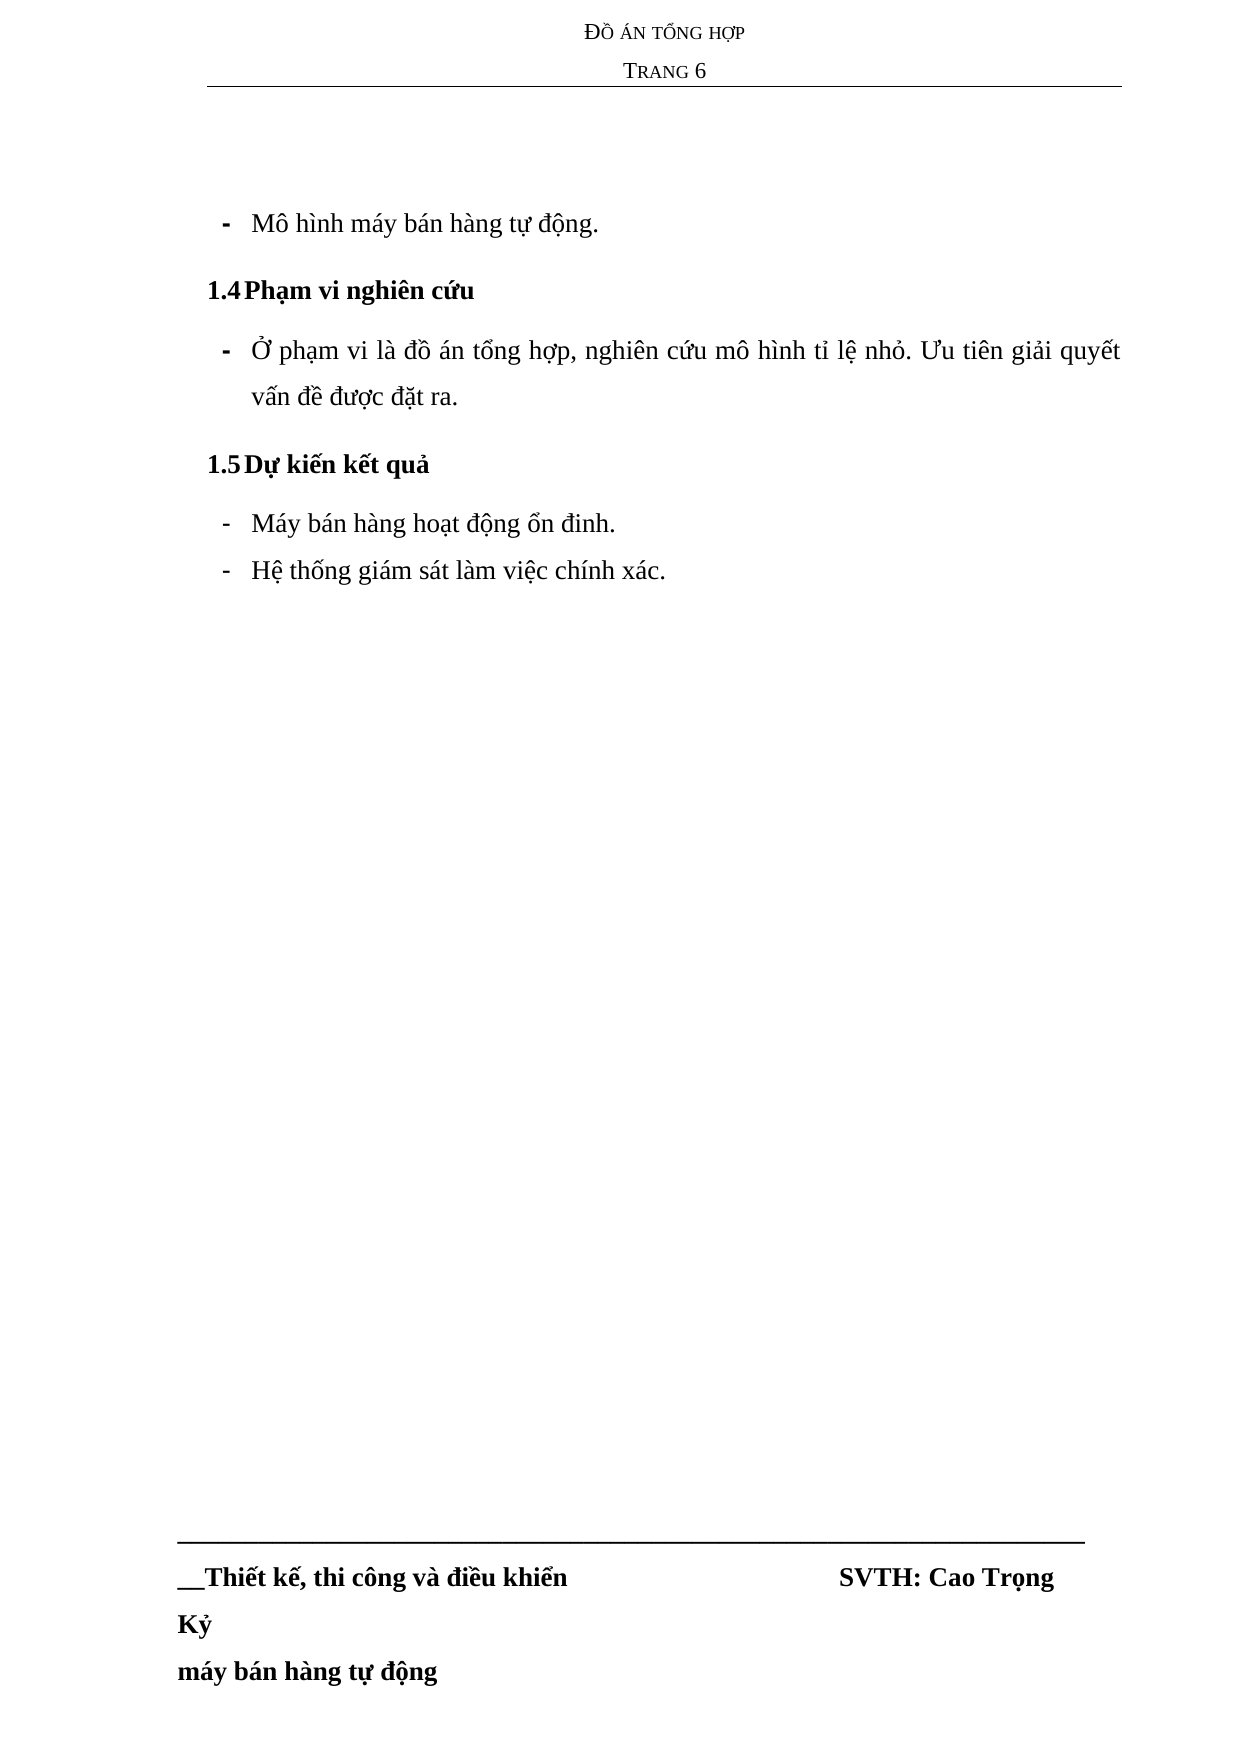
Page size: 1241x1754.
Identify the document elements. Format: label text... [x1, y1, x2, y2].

subtitle Phạm vi nghiên cứu [207, 274, 1122, 306]
list Ở phạm vi là đồ án tổng hợp, nghiên cứu mô hình tỉ lệ nhỏ. Ưu tiên giải quyết vấn đề được đặt ra. [222, 334, 1122, 412]
subtitle Dự kiến kết quả [207, 448, 1122, 479]
list Mô hình máy bán hàng tự động. [222, 207, 1122, 238]
list Máy bán hàng hoạt động ổn đinh. [222, 507, 1122, 538]
list Hệ thống giám sát làm việc chính xác. [222, 554, 1122, 585]
